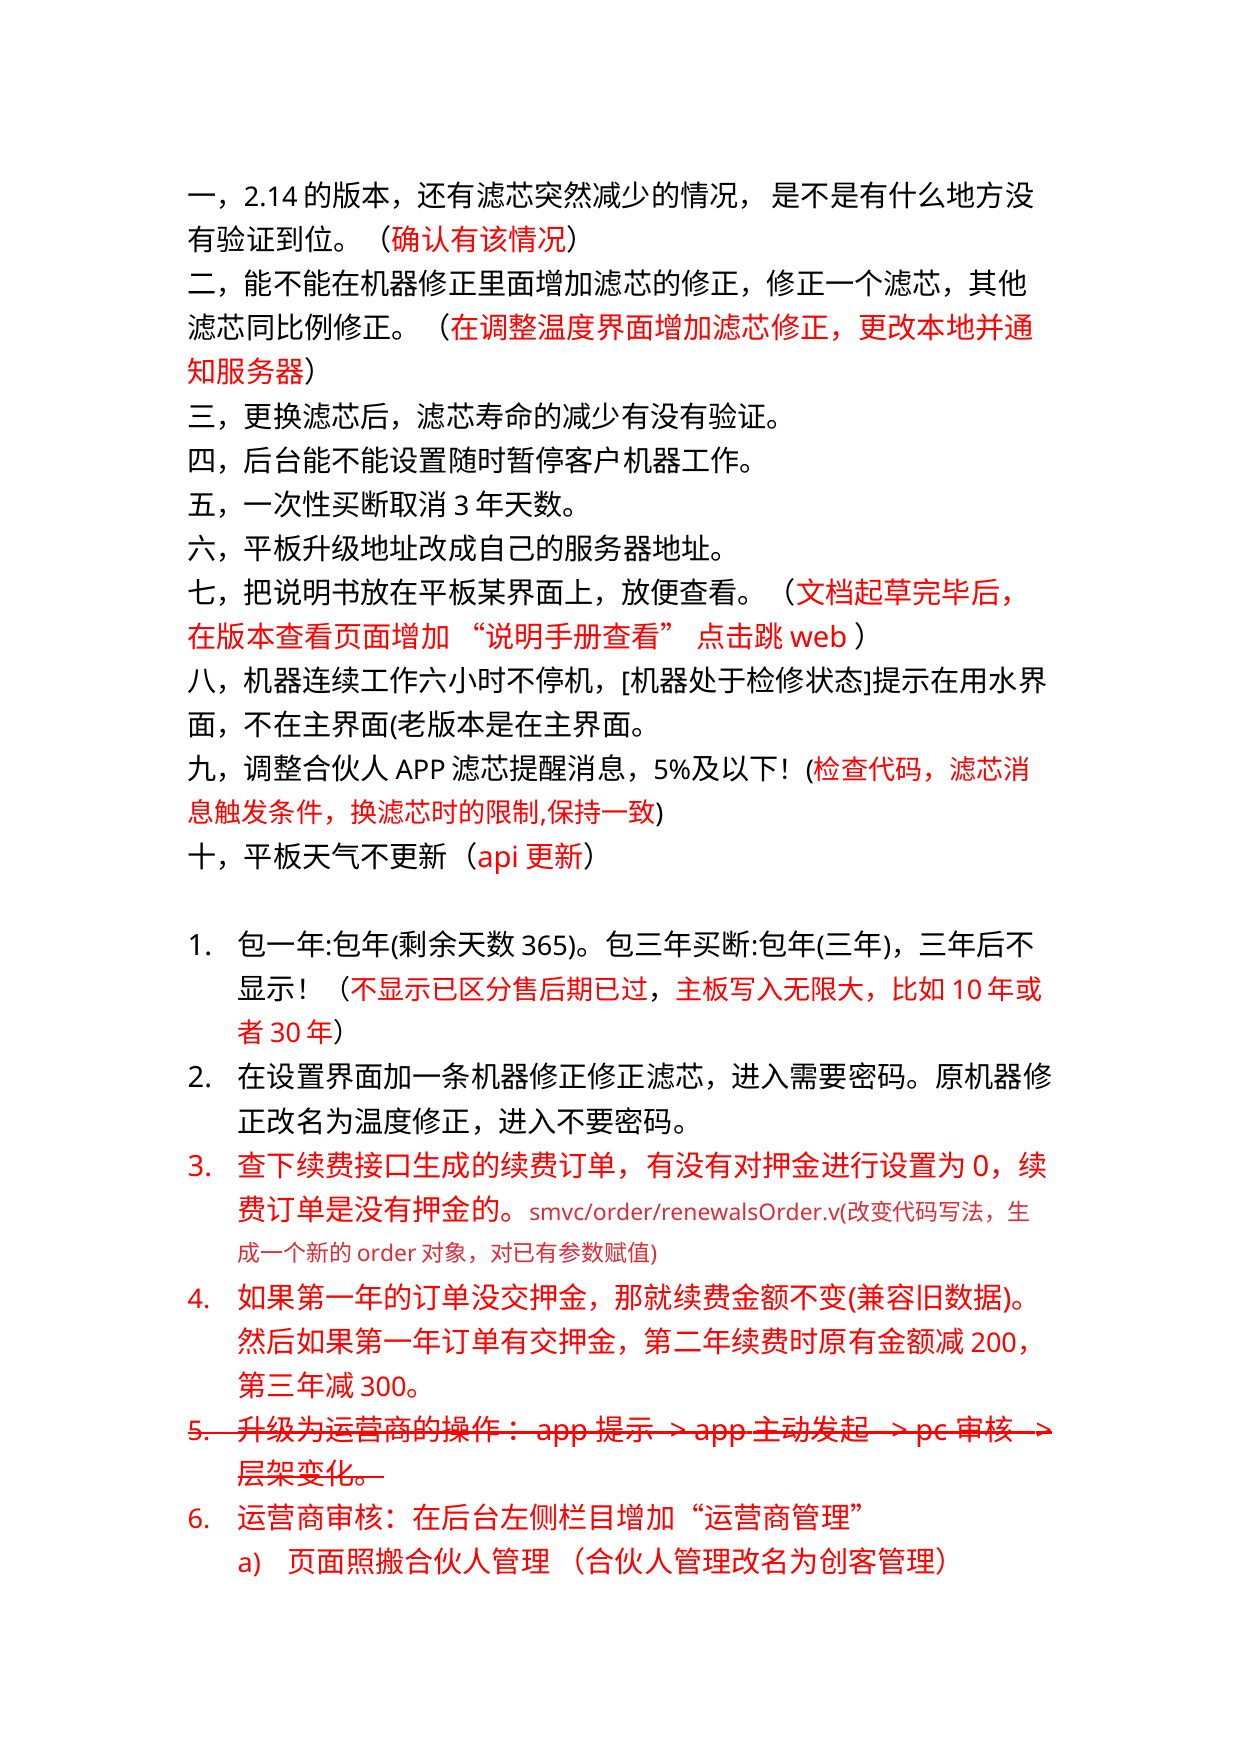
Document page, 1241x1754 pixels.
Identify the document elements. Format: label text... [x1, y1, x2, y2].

text 九，调整合伙人APP滤芯提醒消息，5%及以下！(检查代码，滤芯消息触发条件，换滤芯时的限制,保持一致) [187, 745, 1053, 833]
text 二，能不能在机器修正里面增加滤芯的修正，修正一个滤芯，其他滤芯同比例修正。（在调整温度界面增加滤芯修正，更改本地并通知服务器） [187, 260, 1053, 392]
text 三，更换滤芯后，滤芯寿命的减少有没有验证。 [187, 392, 1053, 436]
list 如果第一年的订单没交押金，那就续费金额不变(兼容旧数据)。然后如果第一年订单有交押金，第二年续费时原有金额减200，第三年减300。 [187, 1273, 1053, 1406]
text 一，2.14的版本，还有滤芯突然减少的情况， 是不是有什么地方没有验证到位。（确认有该情况） [187, 172, 1053, 260]
list 升级为运营商的操作 ：app 提示 -> app主动发起 –> pc 审核 –>层架变化。 [187, 1406, 1053, 1494]
text 十，平板天气不更新（api更新） [187, 833, 1053, 877]
list 运营商审核：在后台左侧栏目增加“运营商管理” [187, 1494, 1053, 1538]
text 八，机器连续工作六小时不停机，[机器处于检修状态]提示在用水界面，不在主界面(老版本是在主界面。 [187, 657, 1053, 745]
text 五，一次性买断取消3年天数。 [187, 480, 1053, 524]
list 在设置界面加一条机器修正修正滤芯，进入需要密码。原机器修正改名为温度修正，进入不要密码。 [187, 1053, 1053, 1141]
list 页面照搬合伙人管理 （合伙人管理改名为创客管理） [237, 1538, 1053, 1582]
text 七，把说明书放在平板某界面上，放便查看。（文档起草完毕后，在版本查看页面增加 “说明手册查看” 点击跳web ） [187, 568, 1053, 657]
text 四，后台能不能设置随时暂停客户机器工作。 [187, 436, 1053, 480]
list 包一年:包年(剩余天数365)。包三年买断:包年(三年)，三年后不显示！（不显示已区分售后期已过，主板写入无限大，比如10年或者30年） [187, 921, 1053, 1053]
text 六，平板升级地址改成自己的服务器地址。 [187, 524, 1053, 568]
list 查下续费接口生成的续费订单，有没有对押金进行设置为0，续费订单是没有押金的。smvc/order/renewalsOrder.v(改变代码写法，生成一个新的order对象，对已有参数赋值) [187, 1141, 1053, 1273]
